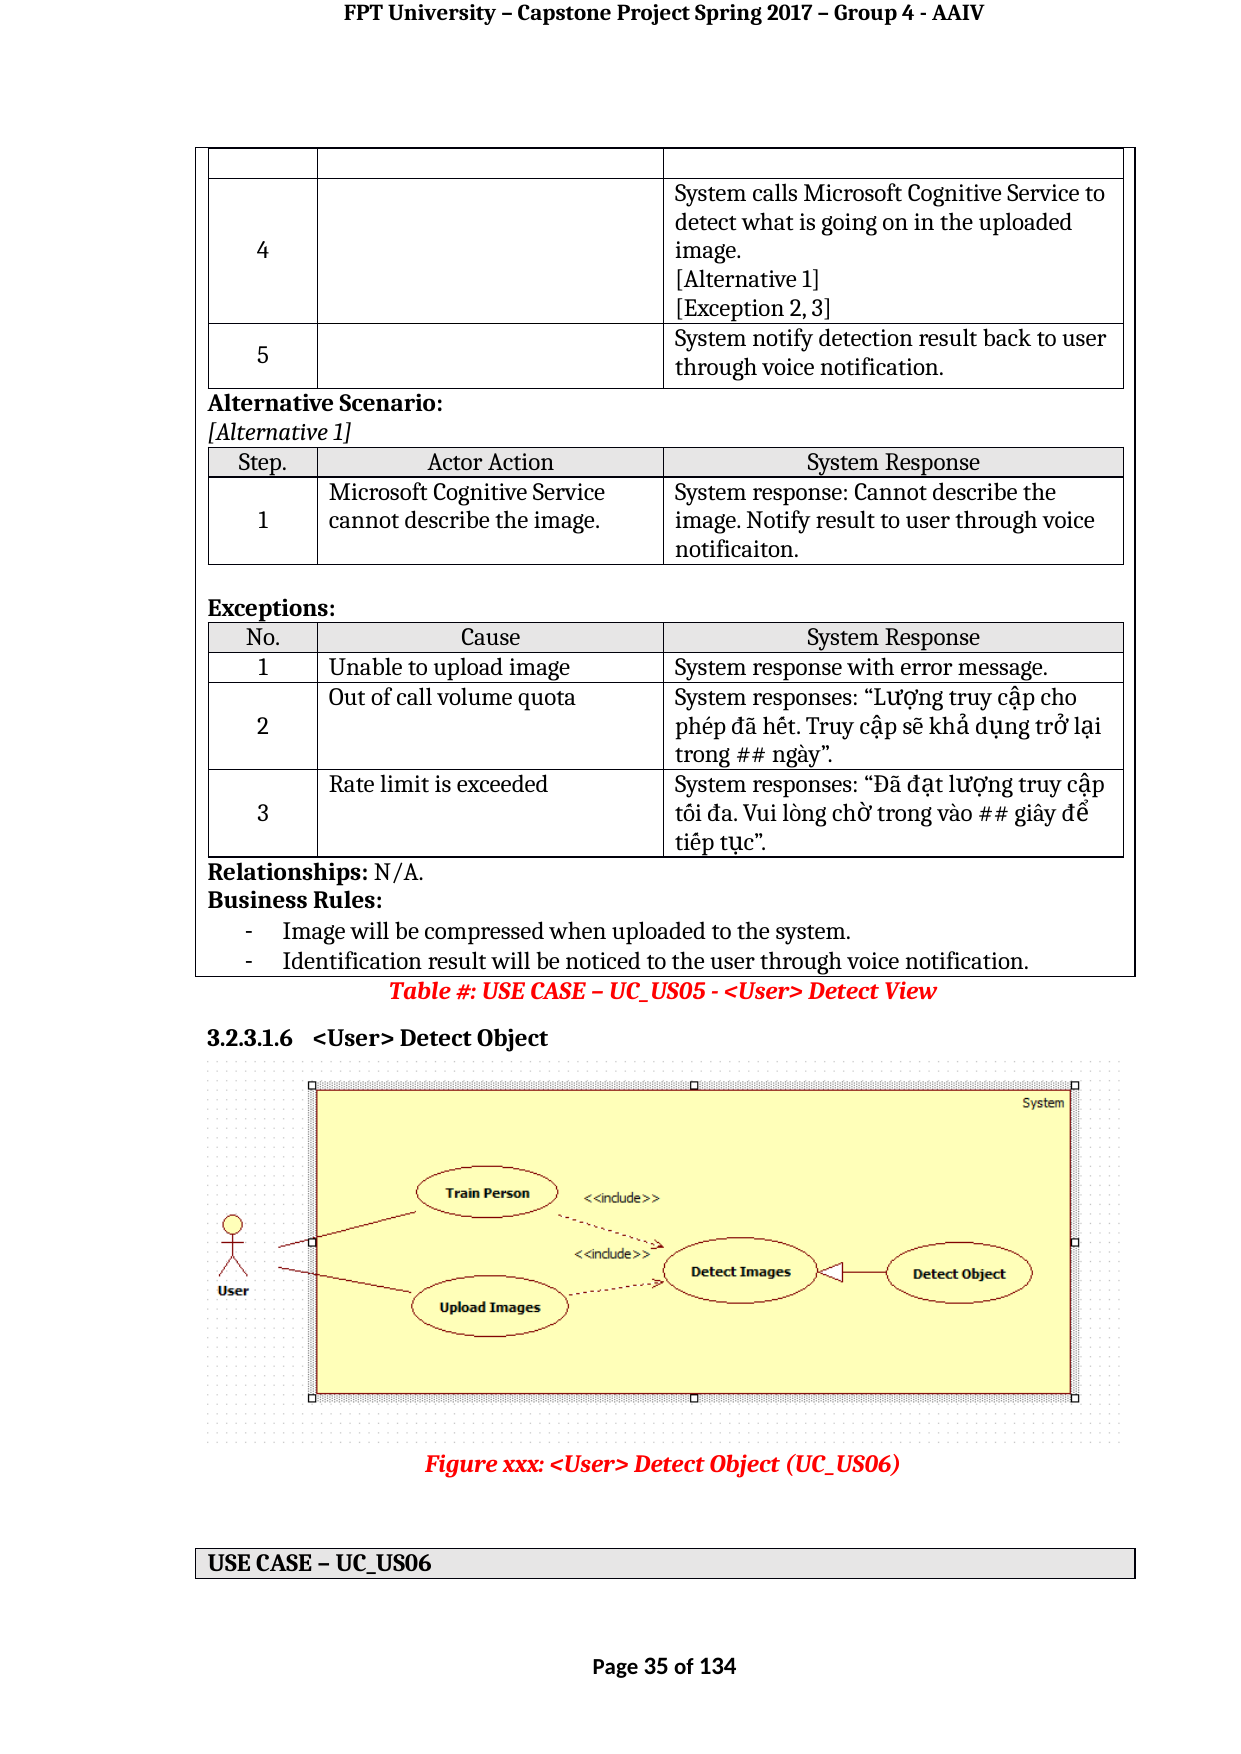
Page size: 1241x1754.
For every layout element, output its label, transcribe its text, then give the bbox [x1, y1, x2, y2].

picture [207, 1054, 1122, 1449]
text Figure xxx: <User> Detect Object (UC_US06) [207, 1449, 1122, 1478]
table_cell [196, 148, 1134, 976]
subtitle <User> Detect Object [207, 1024, 1122, 1053]
table_header USE CASE – UC_US06 [196, 1549, 1134, 1578]
text Table #: USE CASE – UC_US05 - <User> Detect View [207, 977, 1122, 1006]
